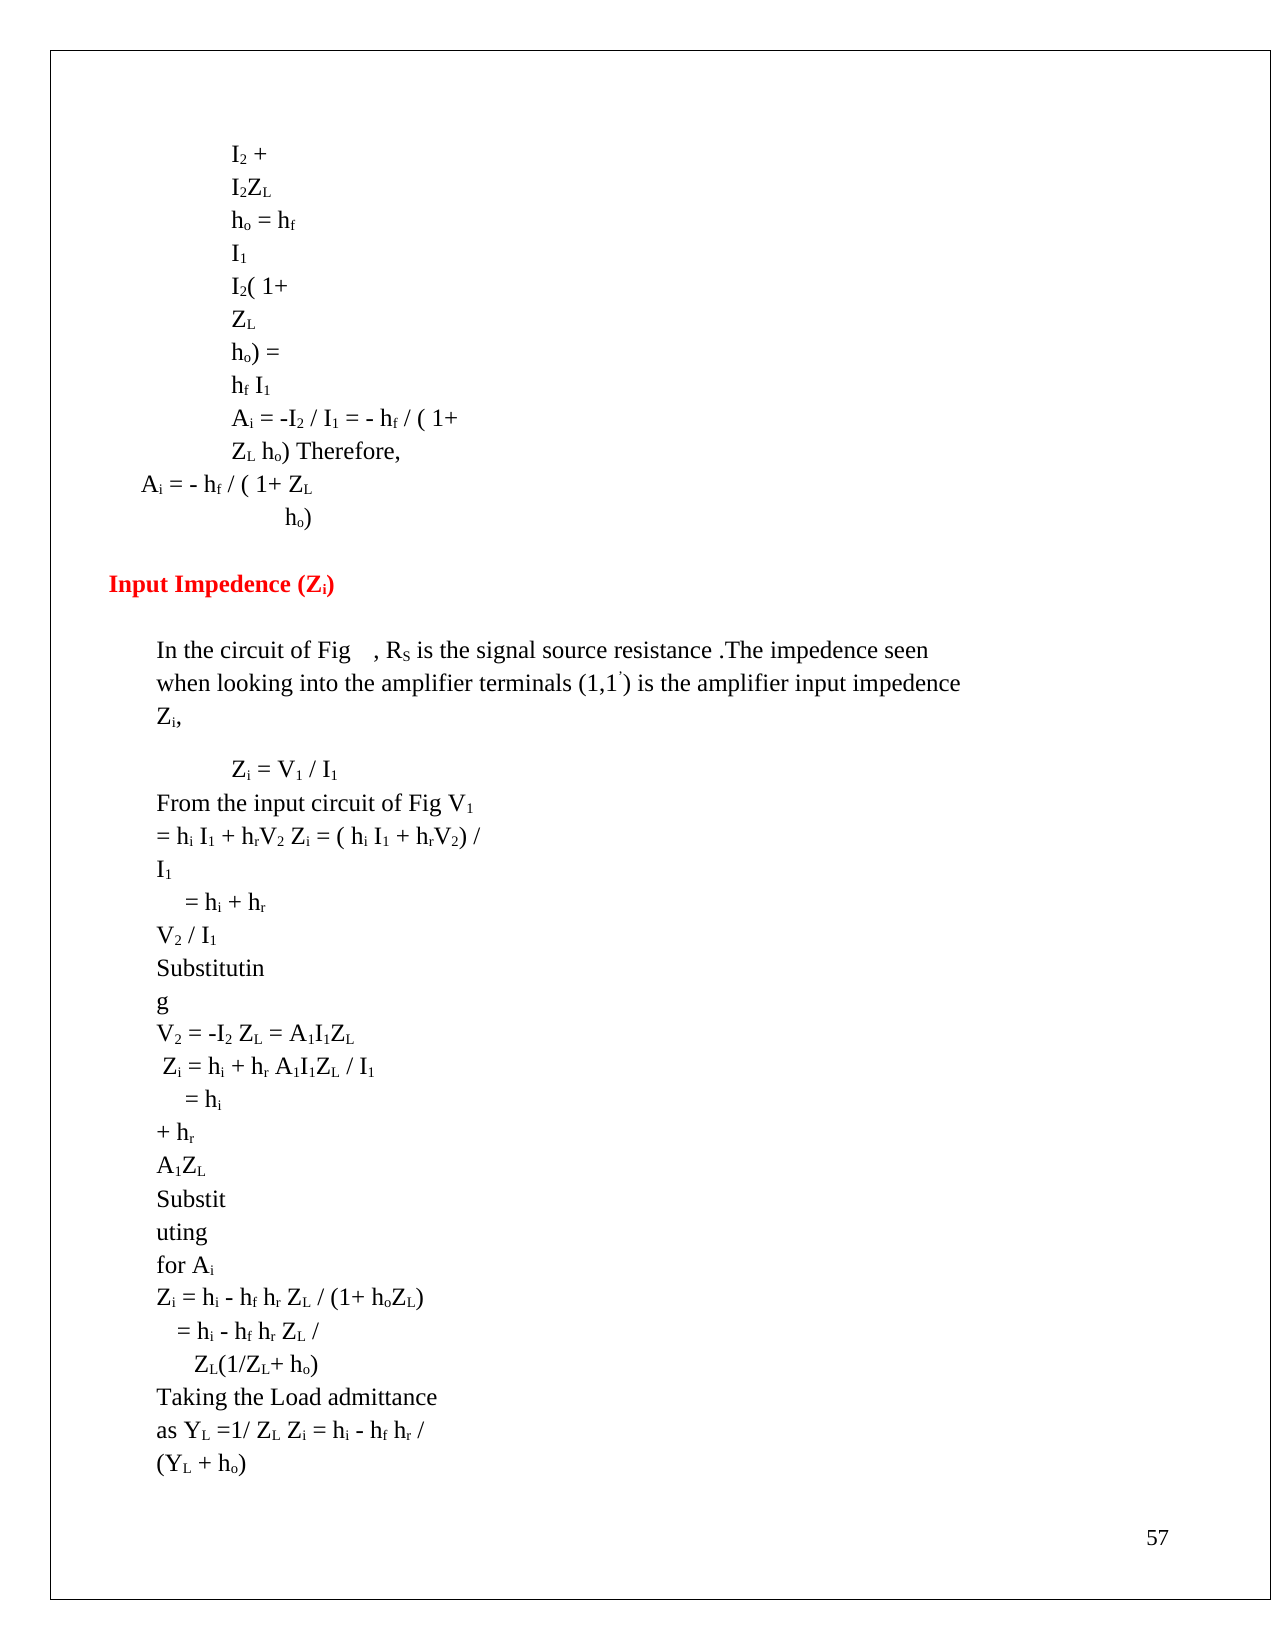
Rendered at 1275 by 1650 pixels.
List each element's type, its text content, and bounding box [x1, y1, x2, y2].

text Ai = -I2 / I1 = - hf / ( 1+ [231, 403, 1270, 432]
text I2 + I2ZL [231, 139, 275, 201]
text Ai = - hf / ( 1+ ZL [89, 469, 312, 498]
text = hi + hr V2 / I1 [156, 887, 268, 948]
text Substitutin g [156, 953, 267, 1014]
text Zi = hi + hr A1I1ZL / I1 [162, 1051, 1270, 1080]
text = hi [184, 1084, 1270, 1113]
text Substit uting for Ai [156, 1184, 228, 1278]
text In the circuit of Fig , RS is the signal source resistance .The impedence seen when looking into the amplifier terminals (1,1’) is the amplifier input impedence Zi, [156, 635, 986, 730]
text ho) = hf I1 [231, 337, 283, 399]
text V2 = -I2 ZL = A1I1ZL [156, 1019, 1270, 1047]
subtitle Input Impedence (Zi) [108, 569, 1270, 598]
text = hi - hf hr ZL / ZL(1/ZL+ ho) [177, 1316, 324, 1378]
text ZL ho) Therefore, [231, 436, 1270, 464]
text ho) [89, 502, 312, 531]
text = hi I1 + hrV2 Zi = ( hi I1 + hrV2) / I1 [156, 821, 488, 882]
text From the input circuit of Fig V1 [156, 788, 1270, 816]
text ho = hf I1 I2( 1+ ZL [231, 205, 298, 333]
text + hr A1ZL [156, 1117, 210, 1179]
text Zi = V1 / I1 [231, 754, 1270, 783]
text Taking the Load admittance as YL =1/ ZL Zi = hi - hf hr / (YL + ho) [156, 1382, 439, 1477]
text Zi = hi - hf hr ZL / (1+ hoZL) [156, 1283, 1270, 1311]
